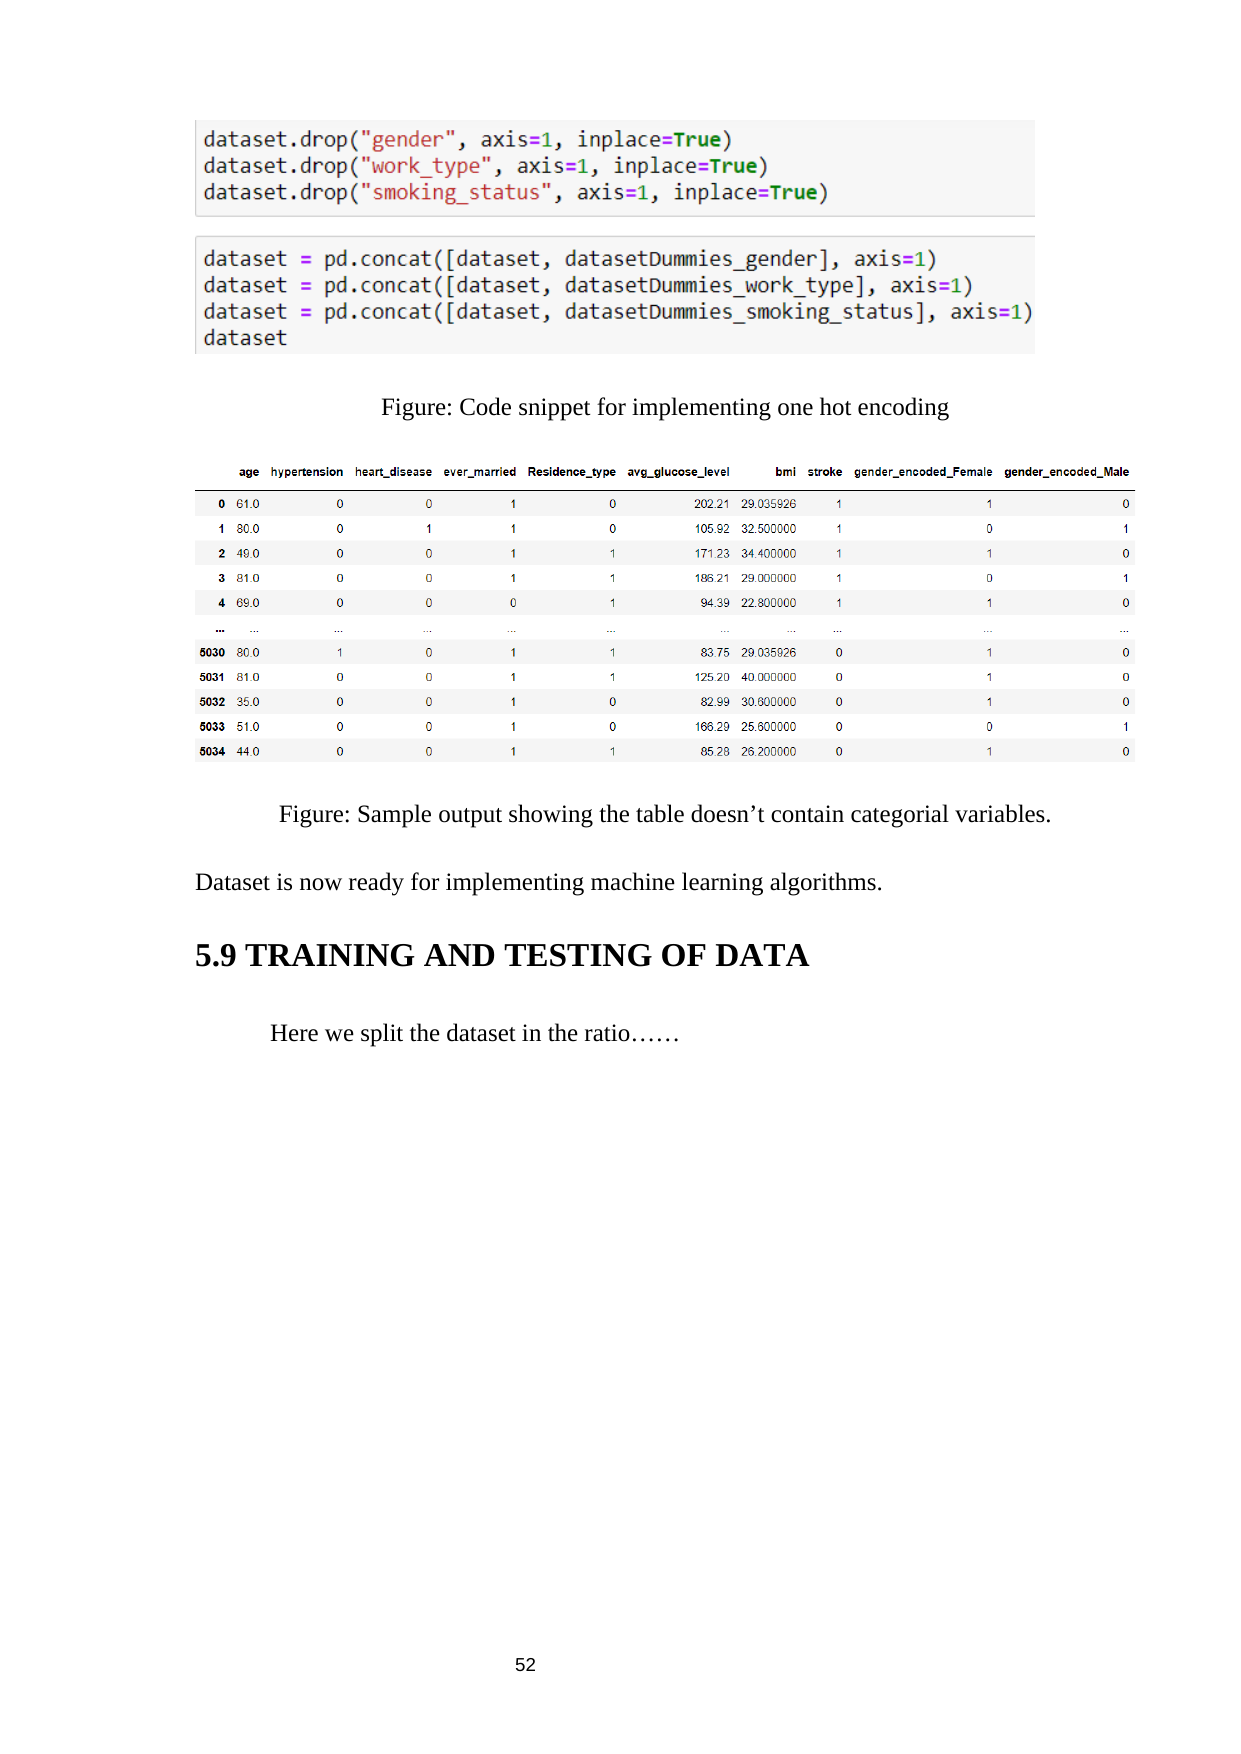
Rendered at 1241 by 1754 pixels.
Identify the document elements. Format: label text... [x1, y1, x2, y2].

picture [195, 460, 1136, 762]
text Figure: Code snippet for implementing one hot encoding [195, 392, 1135, 421]
text Here we split the dataset in the ratio…… [195, 1018, 1135, 1047]
text 5.9 TRAINING AND TESTING OF DATA [195, 936, 1135, 974]
picture [195, 120, 1035, 354]
text Figure: Sample output showing the table doesn’t contain categorial variables. [195, 799, 1135, 828]
text Dataset is now ready for implementing machine learning algorithms. [195, 867, 1135, 896]
